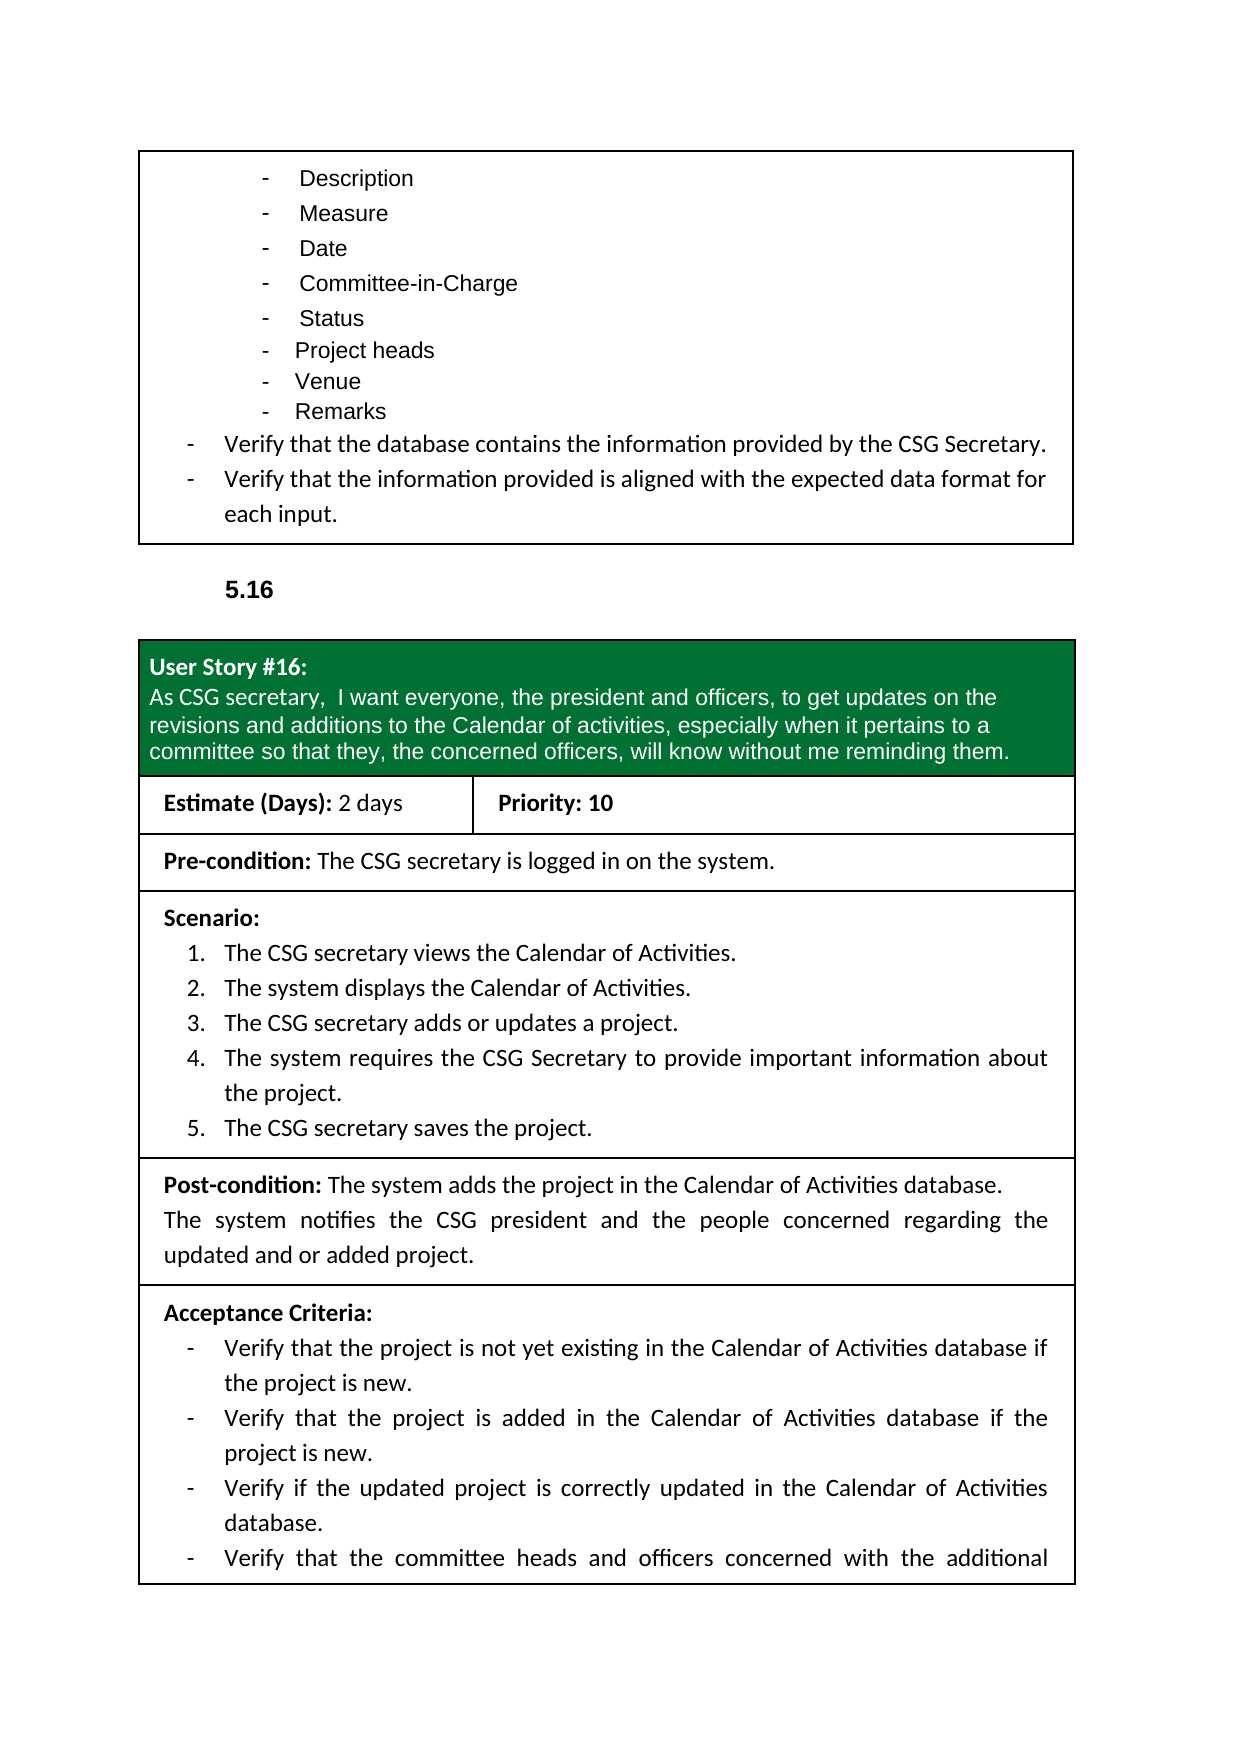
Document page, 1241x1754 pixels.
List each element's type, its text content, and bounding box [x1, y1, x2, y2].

text 5.16 [150, 575, 1087, 604]
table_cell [140, 152, 1072, 543]
table_cell Estimate (Days): 2 days [140, 777, 472, 832]
table_cell Pre-condition: The CSG secretary is logged in on the system. [140, 835, 1074, 890]
table_cell Post-condition: The system adds the project in the Calendar of Activities database. The system notifies the CSG president and the people concerned regarding the updated and or added project. [140, 1159, 1074, 1284]
table_cell Priority: 10 [474, 777, 1074, 832]
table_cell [140, 1286, 1074, 1583]
table_cell Scenario: 1. The CSG secretary views the Calendar of Activities. 2. The system displays the Calendar of Activities. 3. The CSG secretary adds or updates a project. 4. The system requires the CSG Secretary to provide important information about the project. 5. The CSG secretary saves the project. [140, 892, 1074, 1157]
table_header User Story #16: As CSG secretary, I want everyone, the president and officers, to get updates on the revisions and additions to the Calendar of activities, especially when it pertains to a committee so that they, the concerned officers, will know without me reminding them. [140, 641, 1074, 775]
